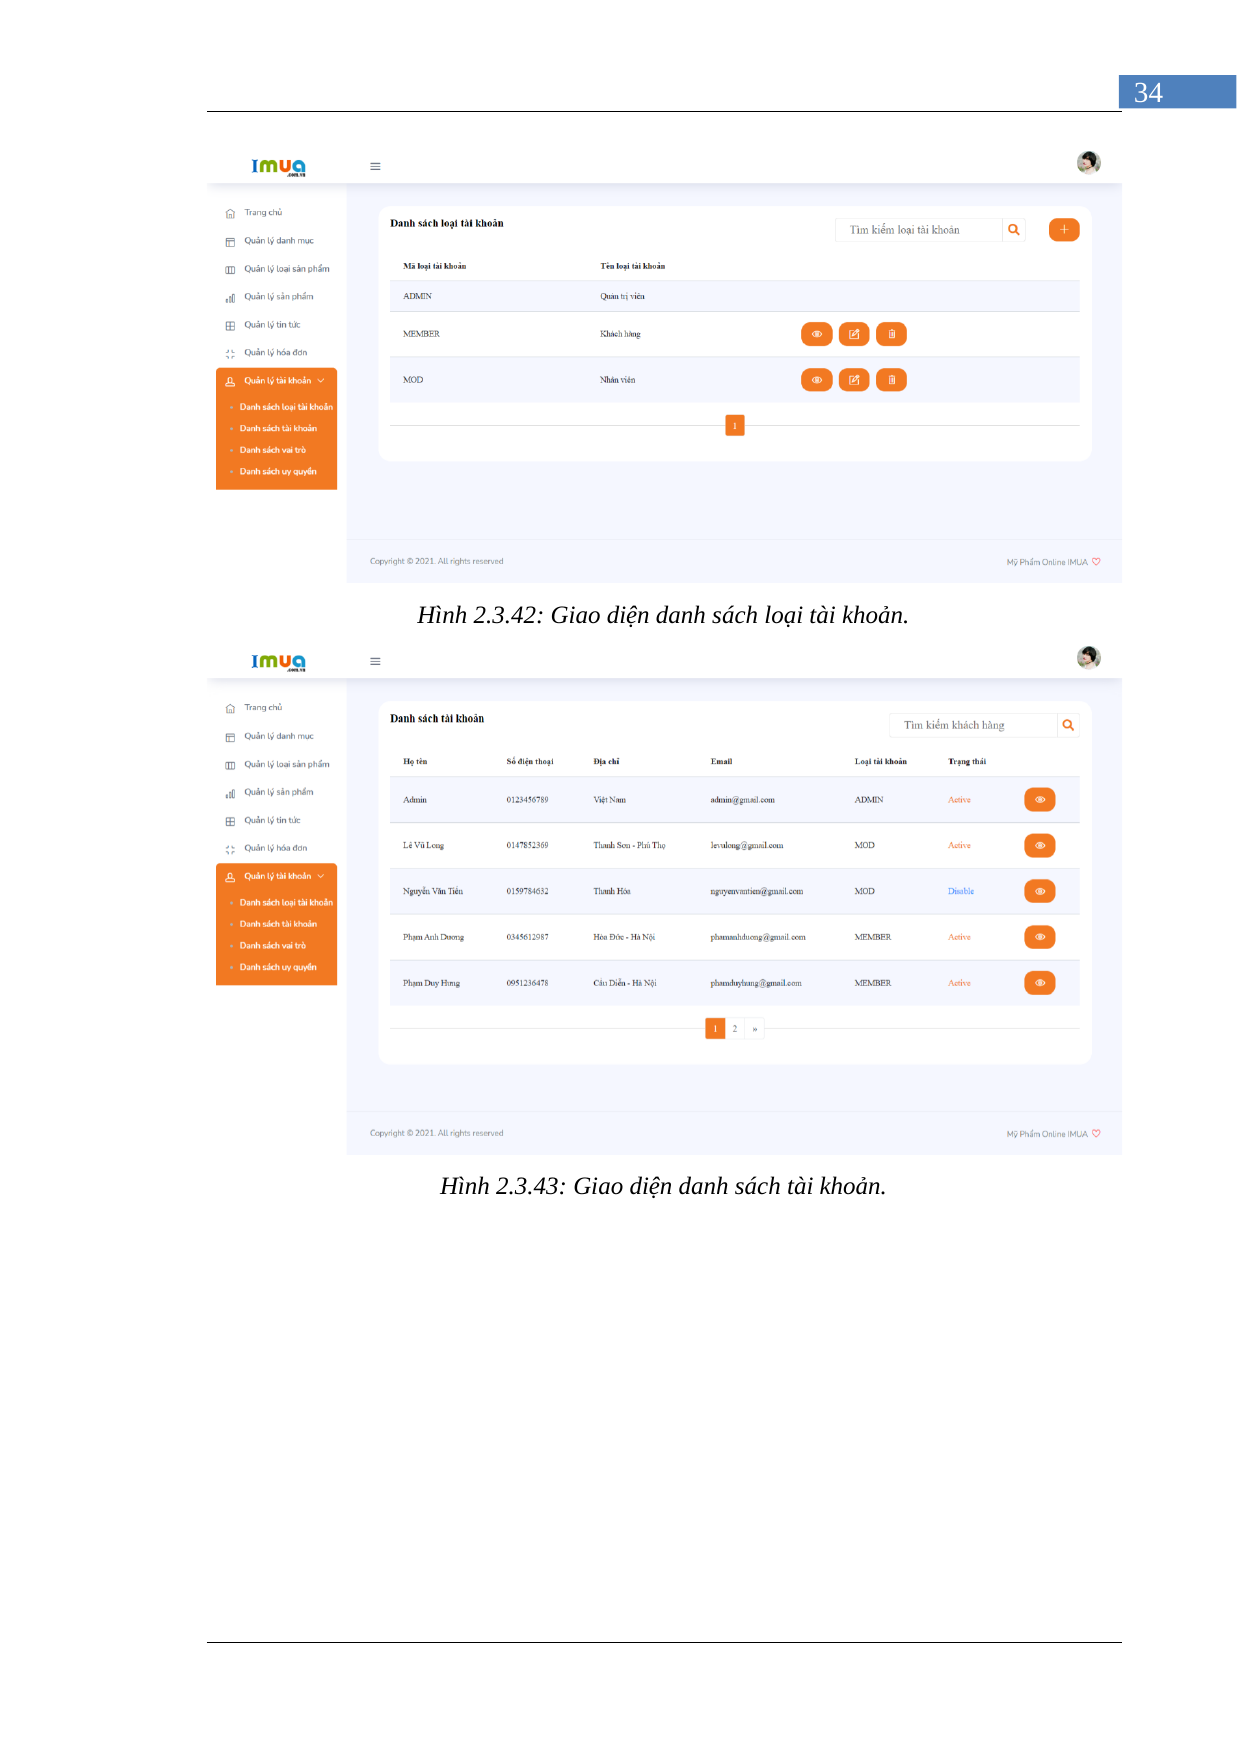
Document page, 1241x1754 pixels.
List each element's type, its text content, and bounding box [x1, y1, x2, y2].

text Hình 2.3.42: Giao diện danh sách loại tài khoản. [207, 600, 1122, 628]
picture [206, 147, 1123, 583]
text Hình 2.3.43: Giao diện danh sách tài khoản. [207, 1171, 1122, 1200]
picture [206, 642, 1123, 1155]
